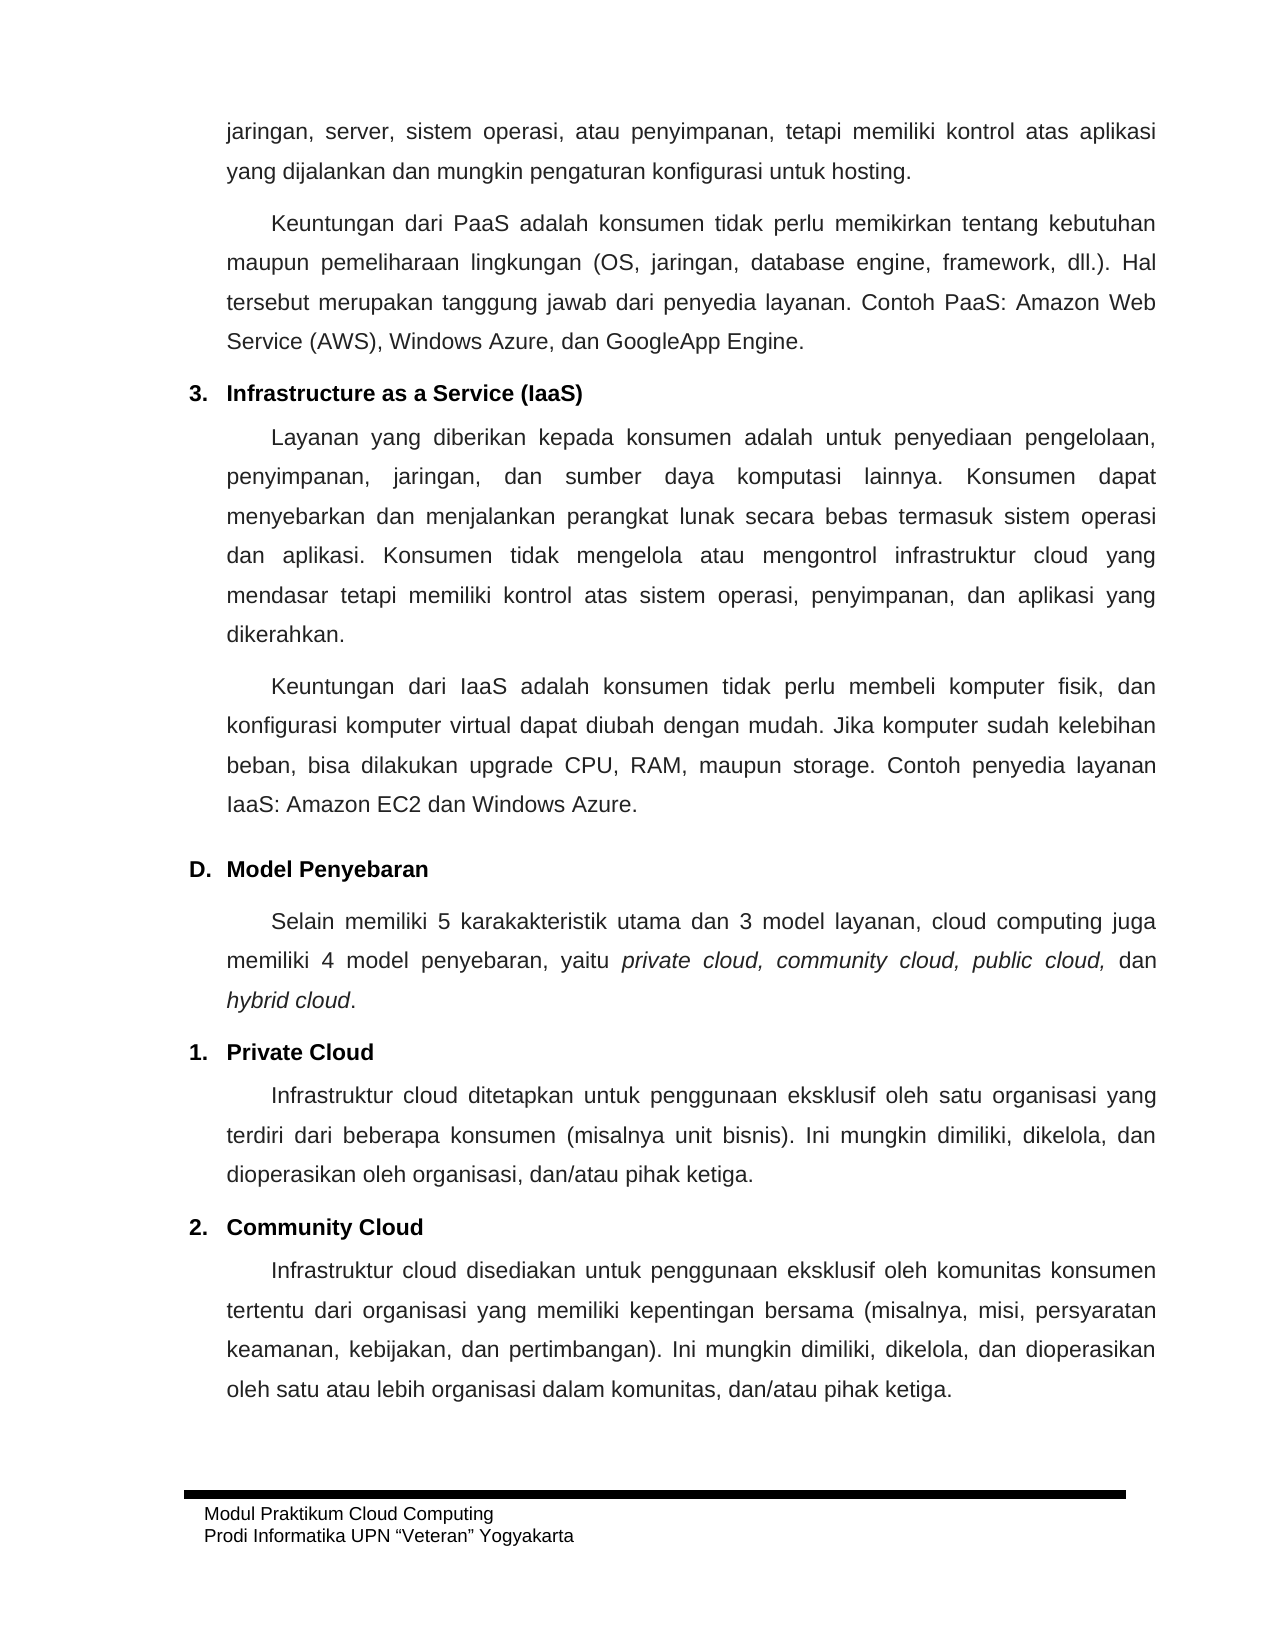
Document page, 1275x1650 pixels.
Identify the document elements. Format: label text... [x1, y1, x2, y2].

text Keuntungan dari IaaS adalah konsumen tidak perlu membeli komputer fisik, dan konfigurasi komputer virtual dapat diubah dengan mudah. Jika komputer sudah kelebihan beban, bisa dilakukan upgrade CPU, RAM, maupun storage. Contoh penyedia layanan IaaS: Amazon EC2 dan Windows Azure. [226, 673, 1157, 818]
subtitle Model Penyebaran [189, 856, 1157, 882]
text Infrastruktur cloud ditetapkan untuk penggunaan eksklusif oleh satu organisasi yang terdiri dari beberapa konsumen (misalnya unit bisnis). Ini mungkin dimiliki, dikelola, dan dioperasikan oleh organisasi, dan/atau pihak ketiga. [226, 1082, 1157, 1188]
text Layanan yang diberikan kepada konsumen adalah untuk penyediaan pengelolaan, penyimpanan, jaringan, dan sumber daya komputasi lainnya. Konsumen dapat menyebarkan dan menjalankan perangkat lunak secara bebas termasuk sistem operasi dan aplikasi. Konsumen tidak mengelola atau mengontrol infrastruktur cloud yang mendasar tetapi memiliki kontrol atas sistem operasi, penyimpanan, dan aplikasi yang dikerahkan. [226, 424, 1157, 647]
text Infrastruktur cloud disediakan untuk penggunaan eksklusif oleh komunitas konsumen tertentu dari organisasi yang memiliki kepentingan bersama (misalnya, misi, persyaratan keamanan, kebijakan, dan pertimbangan). Ini mungkin dimiliki, dikelola, dan dioperasikan oleh satu atau lebih organisasi dalam komunitas, dan/atau pihak ketiga. [226, 1257, 1157, 1402]
subtitle Infrastructure as a Service (IaaS) [189, 380, 1157, 406]
text Selain memiliki 5 karakakteristik utama dan 3 model layanan, cloud computing juga memiliki 4 model penyebaran, yaitu private cloud, community cloud, public cloud, dan hybrid cloud. [226, 908, 1157, 1013]
subtitle Community Cloud [189, 1213, 1157, 1240]
text Keuntungan dari PaaS adalah konsumen tidak perlu memikirkan tentang kebutuhan maupun pemeliharaan lingkungan (OS, jaringan, database engine, framework, dll.). Hal tersebut merupakan tanggung jawab dari penyedia layanan. Contoh PaaS: Amazon Web Service (AWS), Windows Azure, dan GoogleApp Engine. [226, 209, 1157, 354]
subtitle Private Cloud [189, 1039, 1157, 1065]
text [226, 118, 1157, 184]
